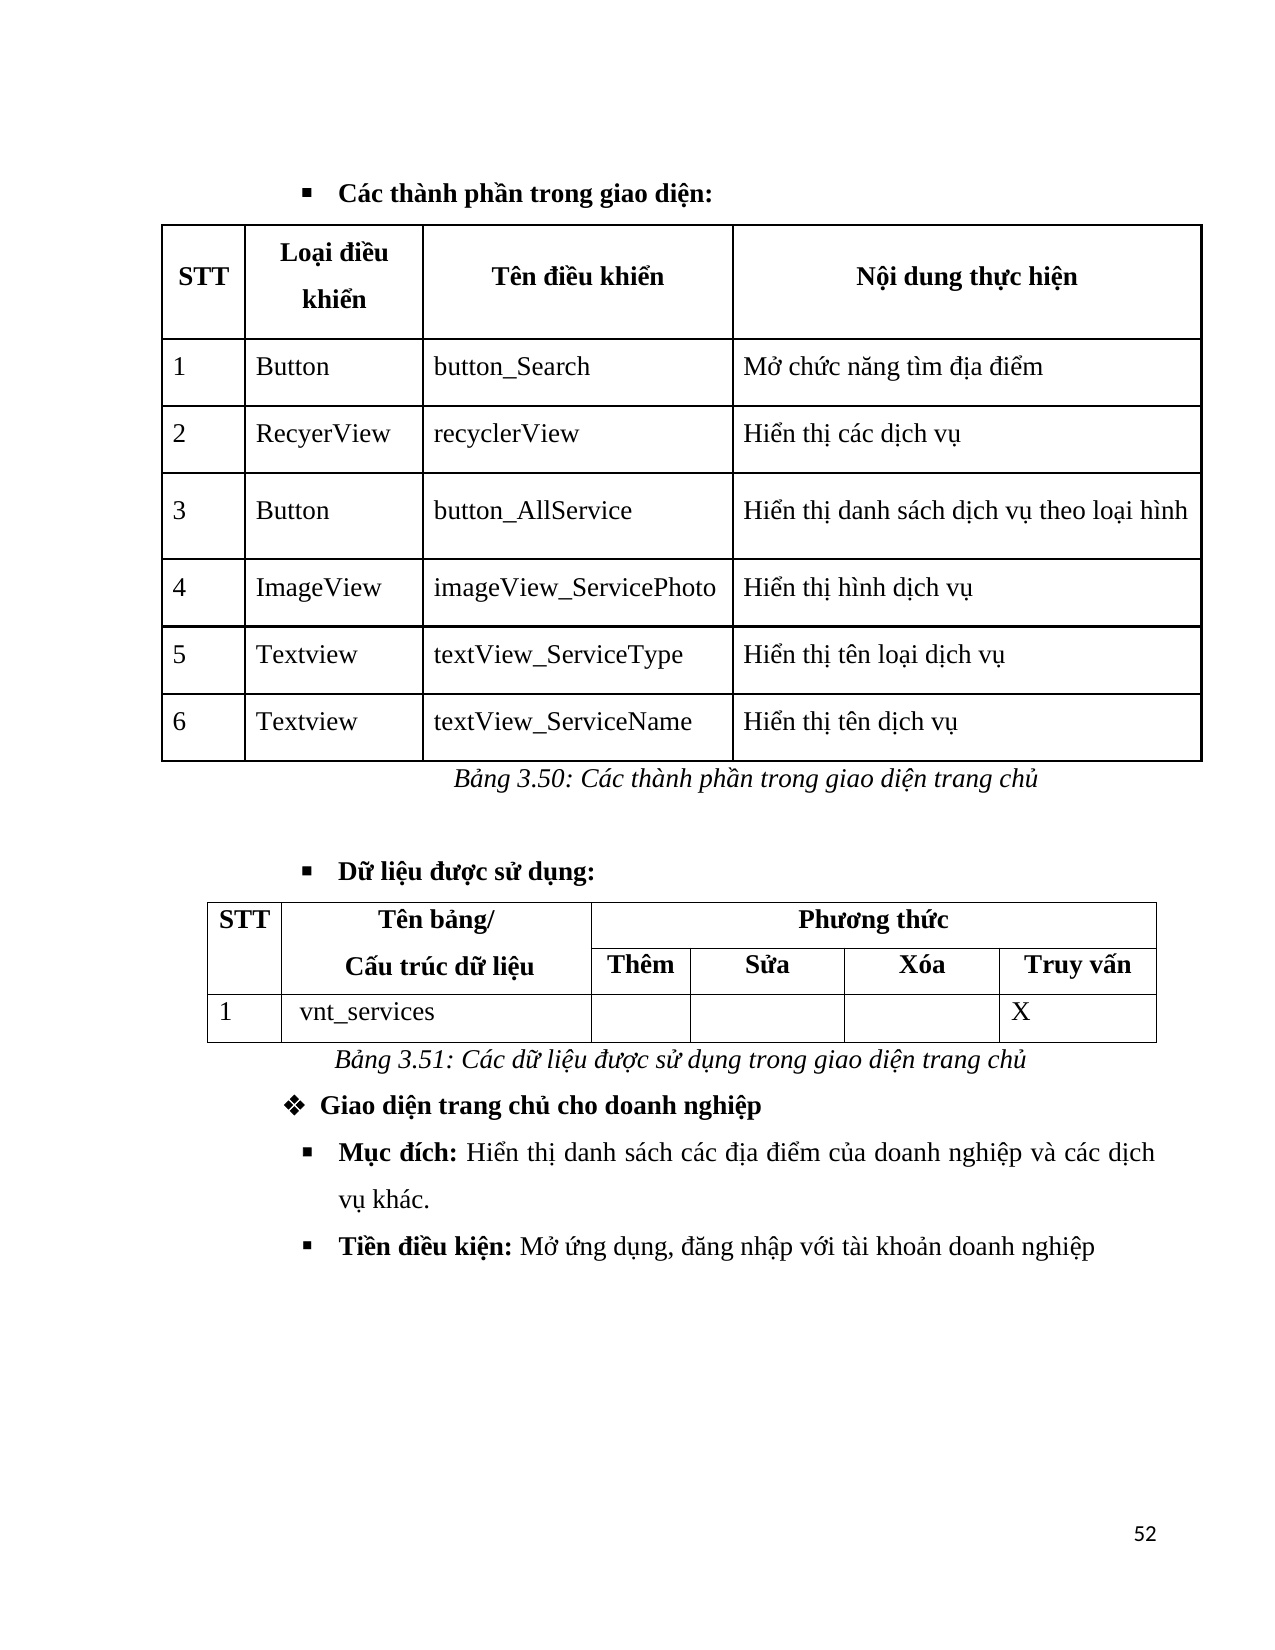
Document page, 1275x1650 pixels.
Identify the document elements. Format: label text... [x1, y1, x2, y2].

list Dữ liệu được sử dụng: [300, 855, 1156, 886]
table_cell vnt_services [282, 995, 591, 1042]
table_cell Hiển thị các dịch vụ [734, 407, 1200, 472]
table_header Phương thức [592, 903, 1156, 947]
table_cell [691, 995, 844, 1042]
table_cell 2 [163, 407, 244, 472]
table_cell X [1000, 995, 1156, 1042]
table_cell Hiển thị tên dịch vụ [734, 695, 1200, 760]
table_cell [845, 995, 999, 1042]
table_cell Xóa [845, 949, 999, 994]
table_cell button_Search [424, 340, 732, 405]
table_header Tên bảng/ Cấu trúc dữ liệu [282, 903, 591, 994]
table_cell Sửa [691, 949, 844, 994]
list Giao diện trang chủ cho doanh nghiệp [282, 1089, 1156, 1121]
table_cell Hiển thị danh sách dịch vụ theo loại hình [734, 474, 1200, 558]
table_cell Hiển thị hình dịch vụ [734, 560, 1200, 625]
table_cell 3 [163, 474, 244, 558]
table_header STT [163, 226, 244, 338]
list Bảng 3.50: Các thành phần trong giao diện trang chủ [338, 762, 1156, 793]
table_header Tên điều khiển [424, 226, 732, 338]
text Bảng 3.51: Các dữ liệu được sử dụng trong giao diện trang chủ [207, 1043, 1156, 1074]
table_cell 5 [163, 628, 244, 693]
table_cell Truy vấn [1000, 949, 1156, 994]
table_cell button_AllService [424, 474, 732, 558]
table_cell Hiển thị tên loại dịch vụ [734, 628, 1200, 693]
table_cell ImageView [246, 560, 422, 625]
table_cell [592, 995, 690, 1042]
table_header Loại điều khiển [246, 226, 422, 338]
table_header STT [208, 903, 281, 994]
table_cell Button [246, 340, 422, 405]
table_cell Textview [246, 628, 422, 693]
table_cell recyclerView [424, 407, 732, 472]
table_cell 1 [208, 995, 281, 1042]
list Tiền điều kiện: Mở ứng dụng, đăng nhập với tài khoản doanh nghiệp [301, 1230, 1156, 1261]
table_cell 6 [163, 695, 244, 760]
table_cell Thêm [592, 949, 690, 994]
table_cell imageView_ServicePhoto [424, 560, 732, 625]
list Các thành phần trong giao diện: [300, 177, 1156, 208]
table_cell 4 [163, 560, 244, 625]
list Mục đích: Hiển thị danh sách các địa điểm của doanh nghiệp và các dịch vụ khác. [301, 1136, 1156, 1214]
table_header Nội dung thực hiện [734, 226, 1200, 338]
table_cell Mở chức năng tìm địa điểm [734, 340, 1200, 405]
table_cell Textview [246, 695, 422, 760]
table_cell Button [246, 474, 422, 558]
table_cell 1 [163, 340, 244, 405]
table_cell RecyerView [246, 407, 422, 472]
table_cell textView_ServiceName [424, 695, 732, 760]
table_cell textView_ServiceType [424, 628, 732, 693]
